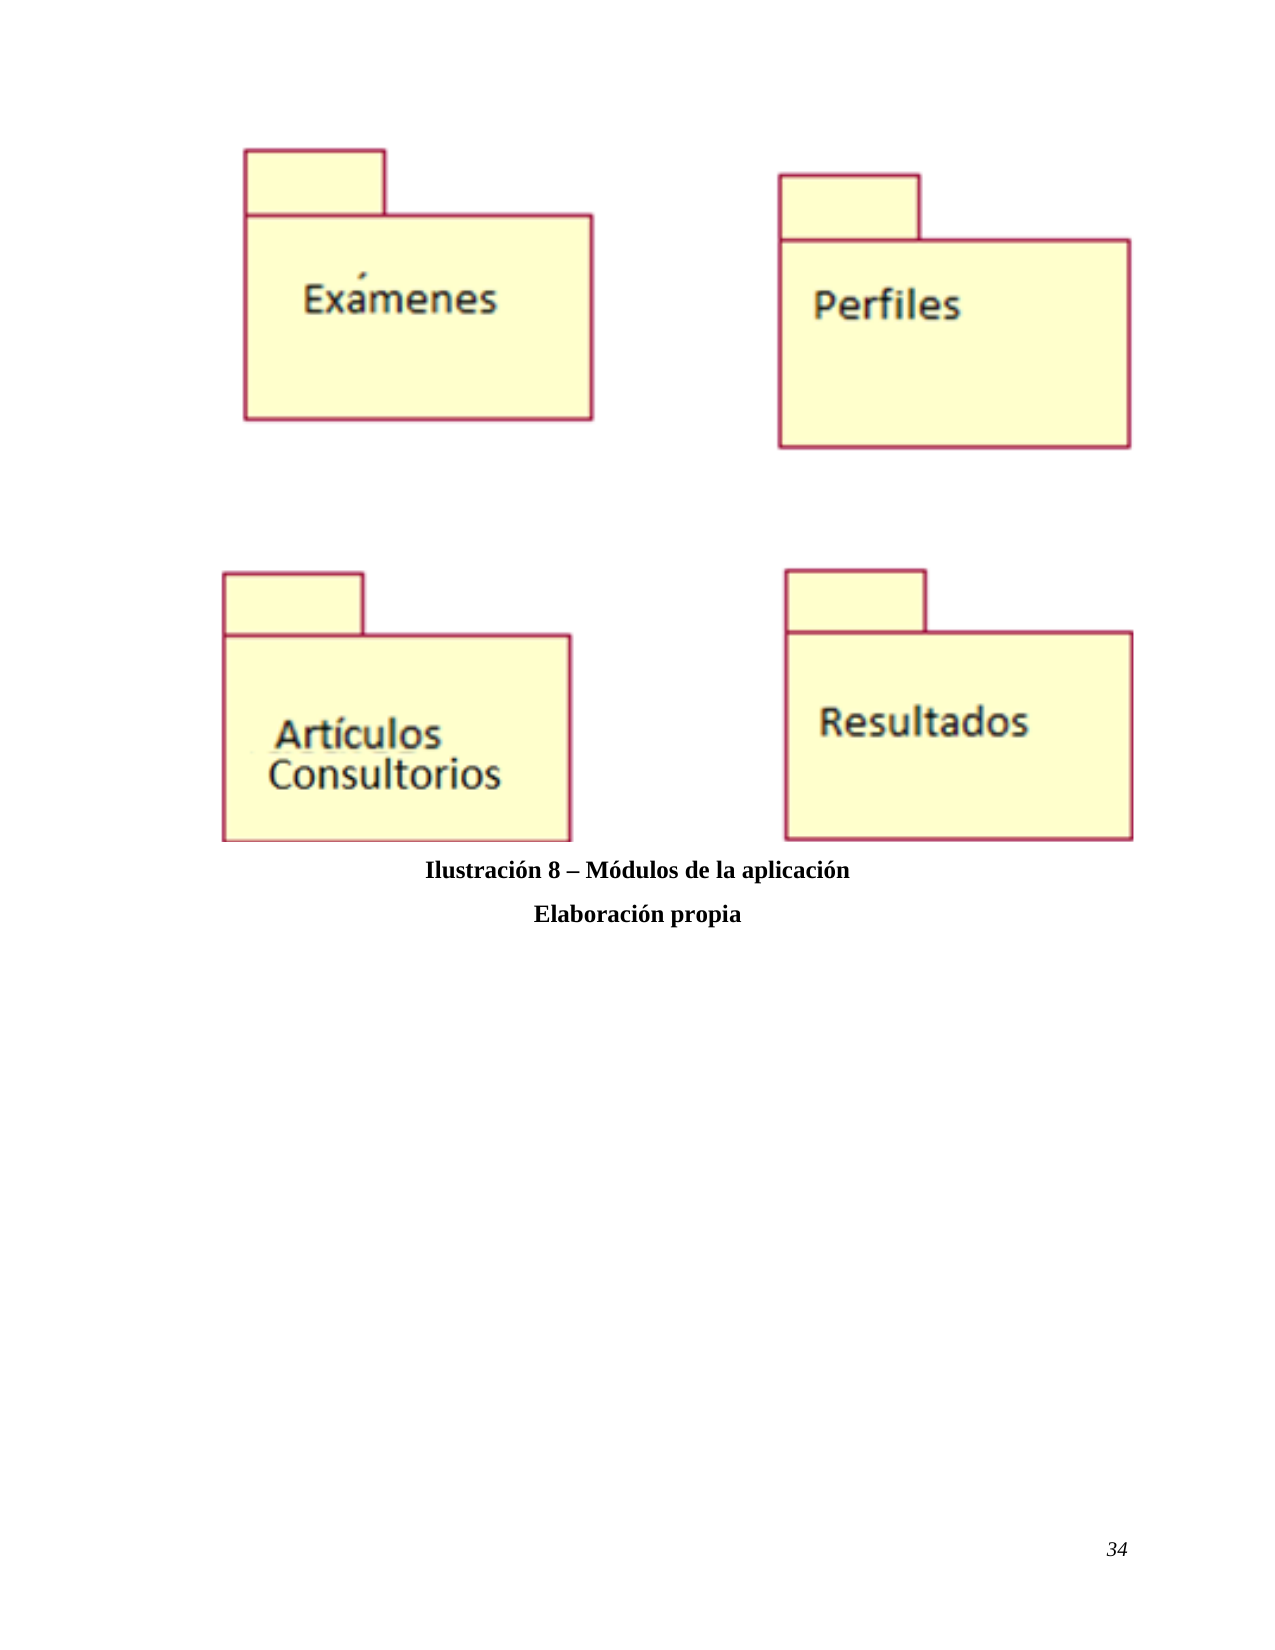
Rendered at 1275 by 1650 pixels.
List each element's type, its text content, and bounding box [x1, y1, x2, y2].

text Elaboración propia [148, 899, 1127, 927]
text Ilustración 8 – Módulos de la aplicación [148, 856, 1127, 884]
picture [221, 147, 1134, 842]
